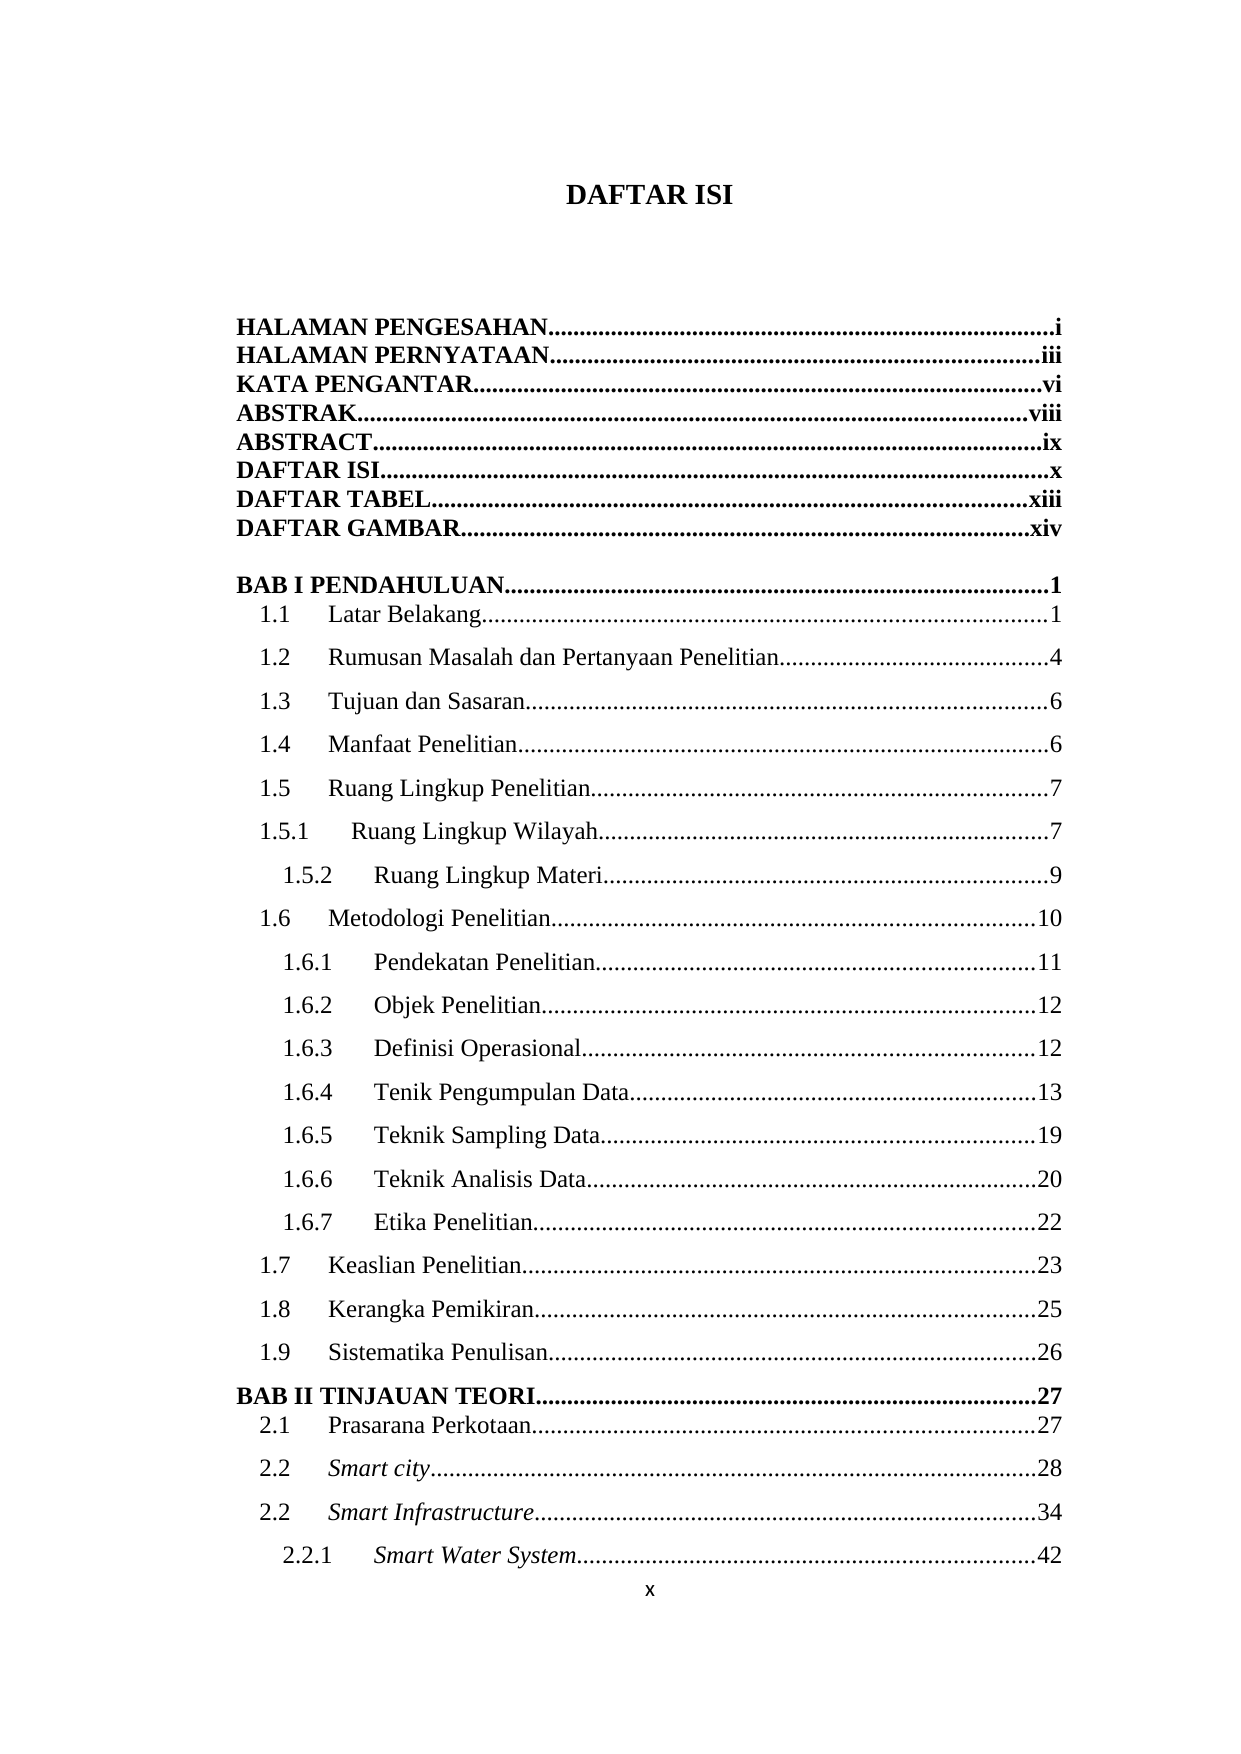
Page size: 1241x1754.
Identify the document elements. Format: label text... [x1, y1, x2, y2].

text 1.1 Latar Belakang 1 [259, 599, 1063, 628]
text 2.2.1 Smart Water System 42 [282, 1540, 1063, 1569]
text DAFTAR GAMBAR xiv [236, 513, 1063, 542]
subtitle DAFTAR ISI [236, 177, 1063, 211]
text 1.5.2 Ruang Lingkup Materi 9 [282, 860, 1063, 888]
text ABSTRAK viii [236, 398, 1063, 427]
text KATA PENGANTAR vi [236, 369, 1063, 398]
text BAB II TINJAUAN TEORI 27 [236, 1381, 1063, 1410]
text 1.3 Tujuan dan Sasaran 6 [259, 686, 1063, 715]
text HALAMAN PERNYATAAN iii [236, 340, 1063, 369]
text 1.6.2 Objek Penelitian 12 [282, 990, 1063, 1019]
text ABSTRACT ix [236, 427, 1063, 455]
text 1.7 Keaslian Penelitian 23 [259, 1251, 1063, 1279]
text 1.2 Rumusan Masalah dan Pertanyaan Penelitian 4 [259, 642, 1063, 671]
text 1.5 Ruang Lingkup Penelitian 7 [259, 773, 1063, 802]
text 2.2 Smart Infrastructure 34 [259, 1497, 1063, 1525]
text 1.6.1 Pendekatan Penelitian 11 [282, 947, 1063, 975]
text 1.4 Manfaat Penelitian 6 [259, 729, 1063, 758]
text 1.8 Kerangka Pemikiran 25 [259, 1294, 1063, 1323]
text 1.5.1 Ruang Lingkup Wilayah 7 [259, 816, 1063, 845]
text HALAMAN PENGESAHAN i [236, 312, 1063, 340]
text 1.6.7 Etika Penelitian 22 [282, 1207, 1063, 1236]
text 1.6 Metodologi Penelitian 10 [259, 903, 1063, 932]
text 1.9 Sistematika Penulisan 26 [259, 1337, 1063, 1366]
text 1.6.4 Tenik Pengumpulan Data 13 [282, 1077, 1063, 1106]
text 1.6.6 Teknik Analisis Data 20 [282, 1164, 1063, 1192]
text 2.2 Smart city 28 [259, 1453, 1063, 1482]
text 1.6.5 Teknik Sampling Data 19 [282, 1120, 1063, 1149]
text 1.6.3 Definisi Operasional 12 [282, 1033, 1063, 1062]
text 2.1 Prasarana Perkotaan 27 [259, 1410, 1063, 1438]
text BAB I PENDAHULUAN 1 [236, 570, 1063, 599]
text DAFTAR ISI x [236, 455, 1063, 484]
text DAFTAR TABEL xiii [236, 484, 1063, 513]
